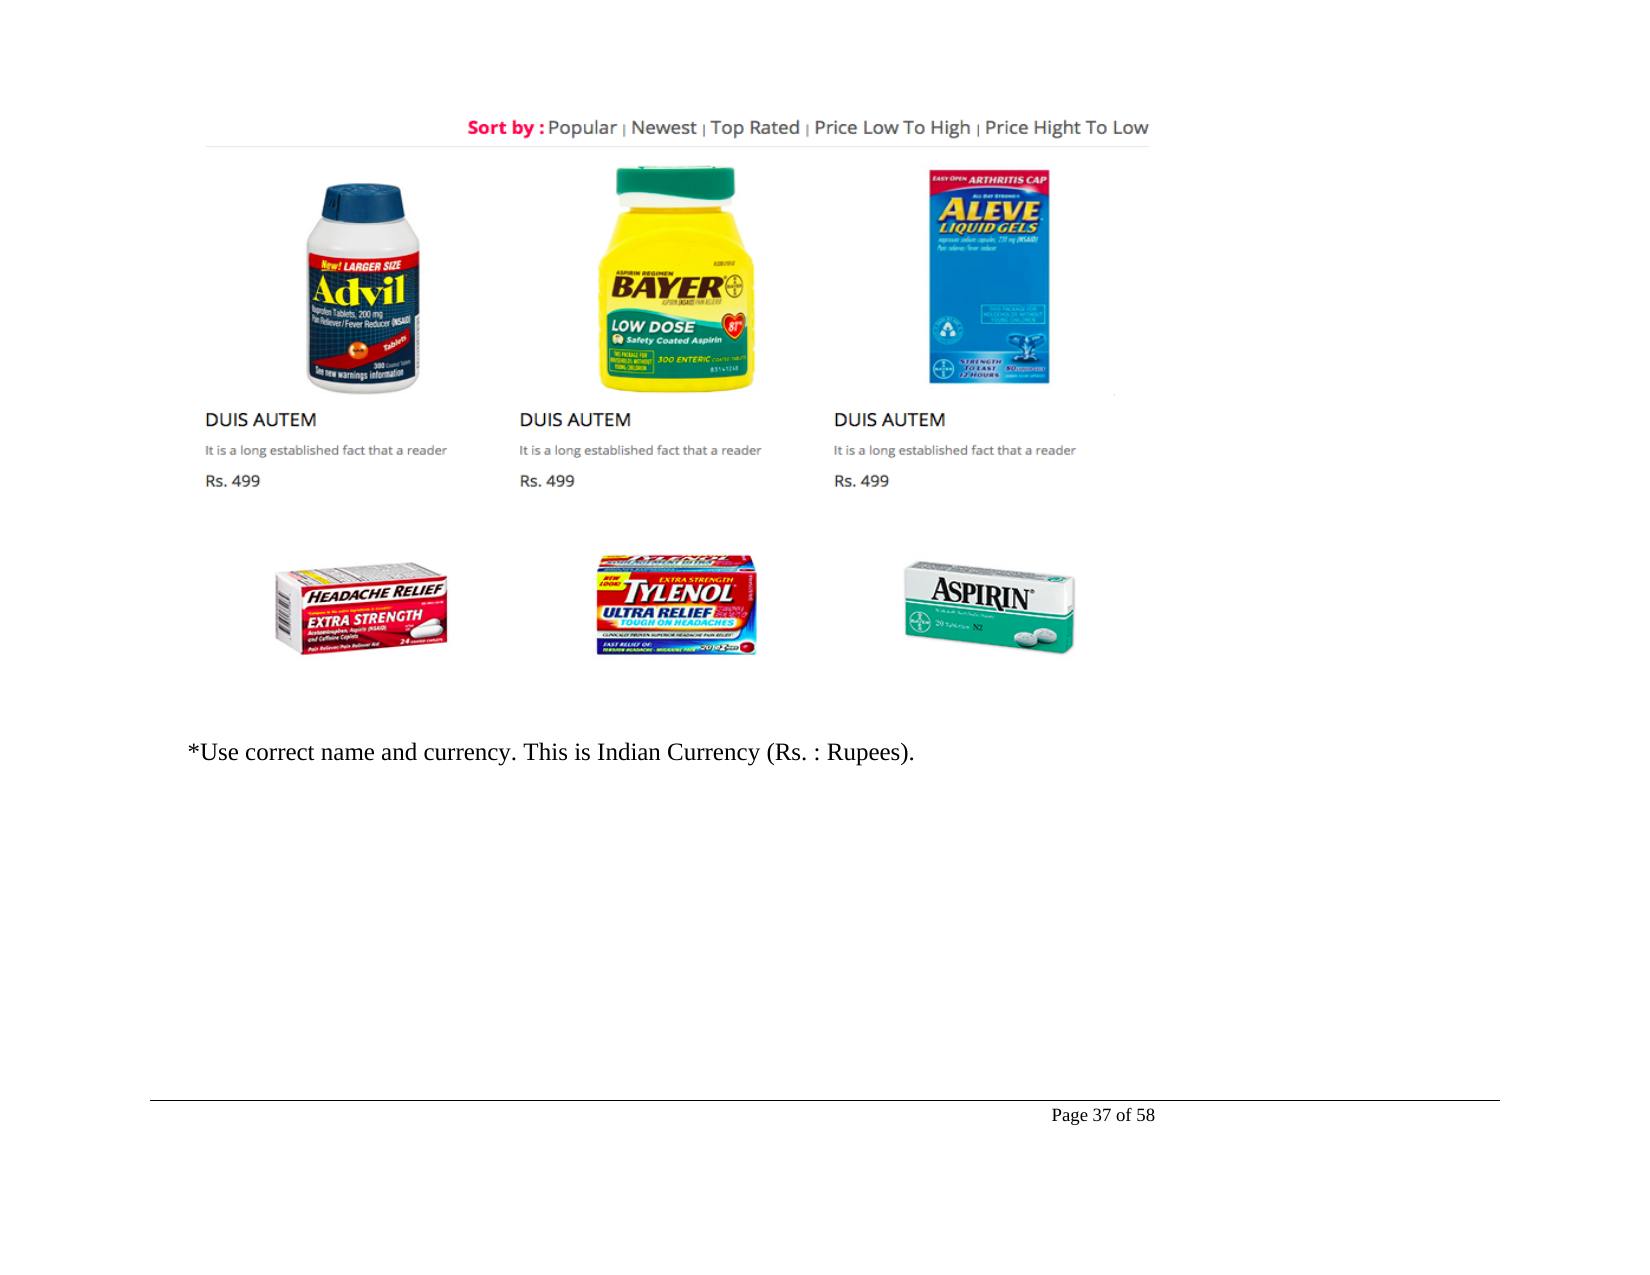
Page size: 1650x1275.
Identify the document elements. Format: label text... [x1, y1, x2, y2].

picture [187, 101, 1180, 713]
text *Use correct name and currency. This is Indian Currency (Rs. : Rupees). [187, 737, 1500, 766]
